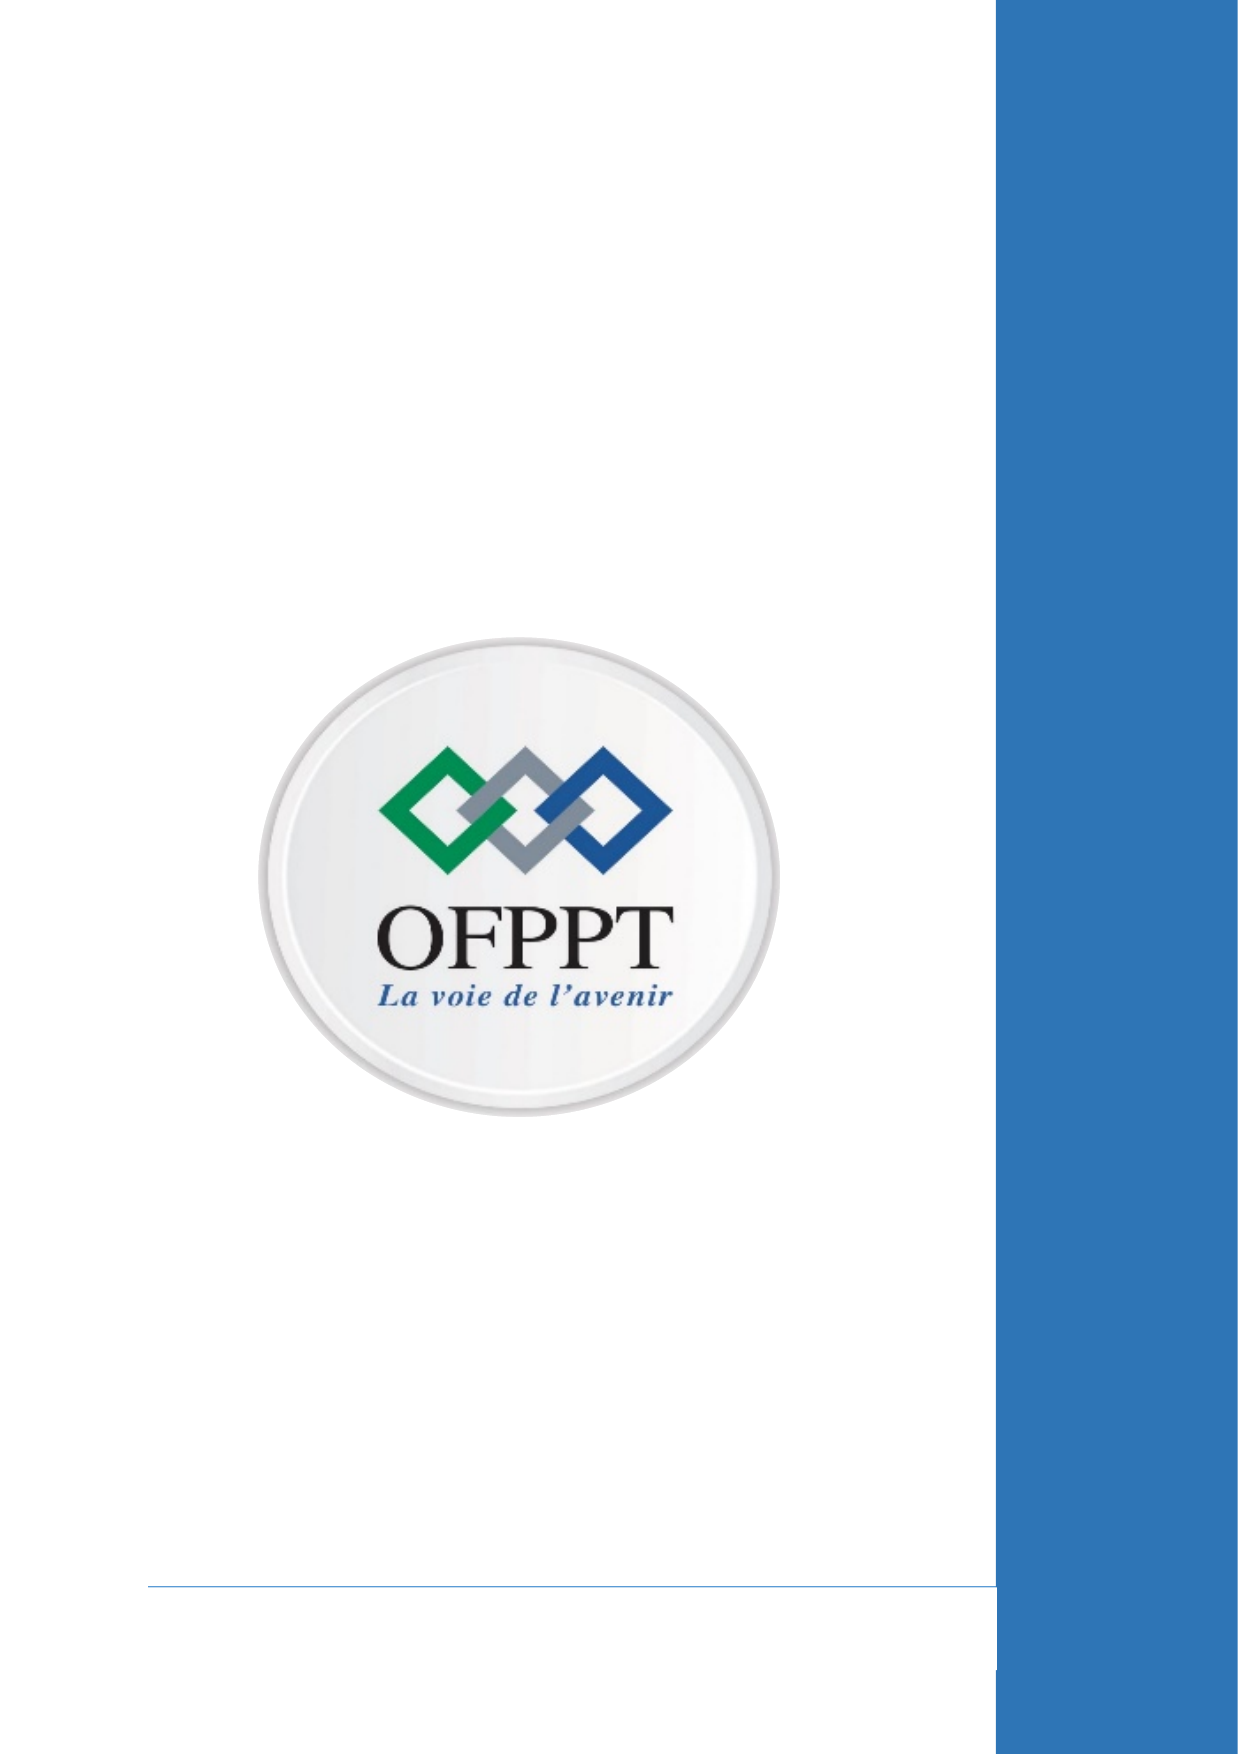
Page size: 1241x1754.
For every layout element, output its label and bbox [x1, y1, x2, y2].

picture [259, 638, 780, 1117]
